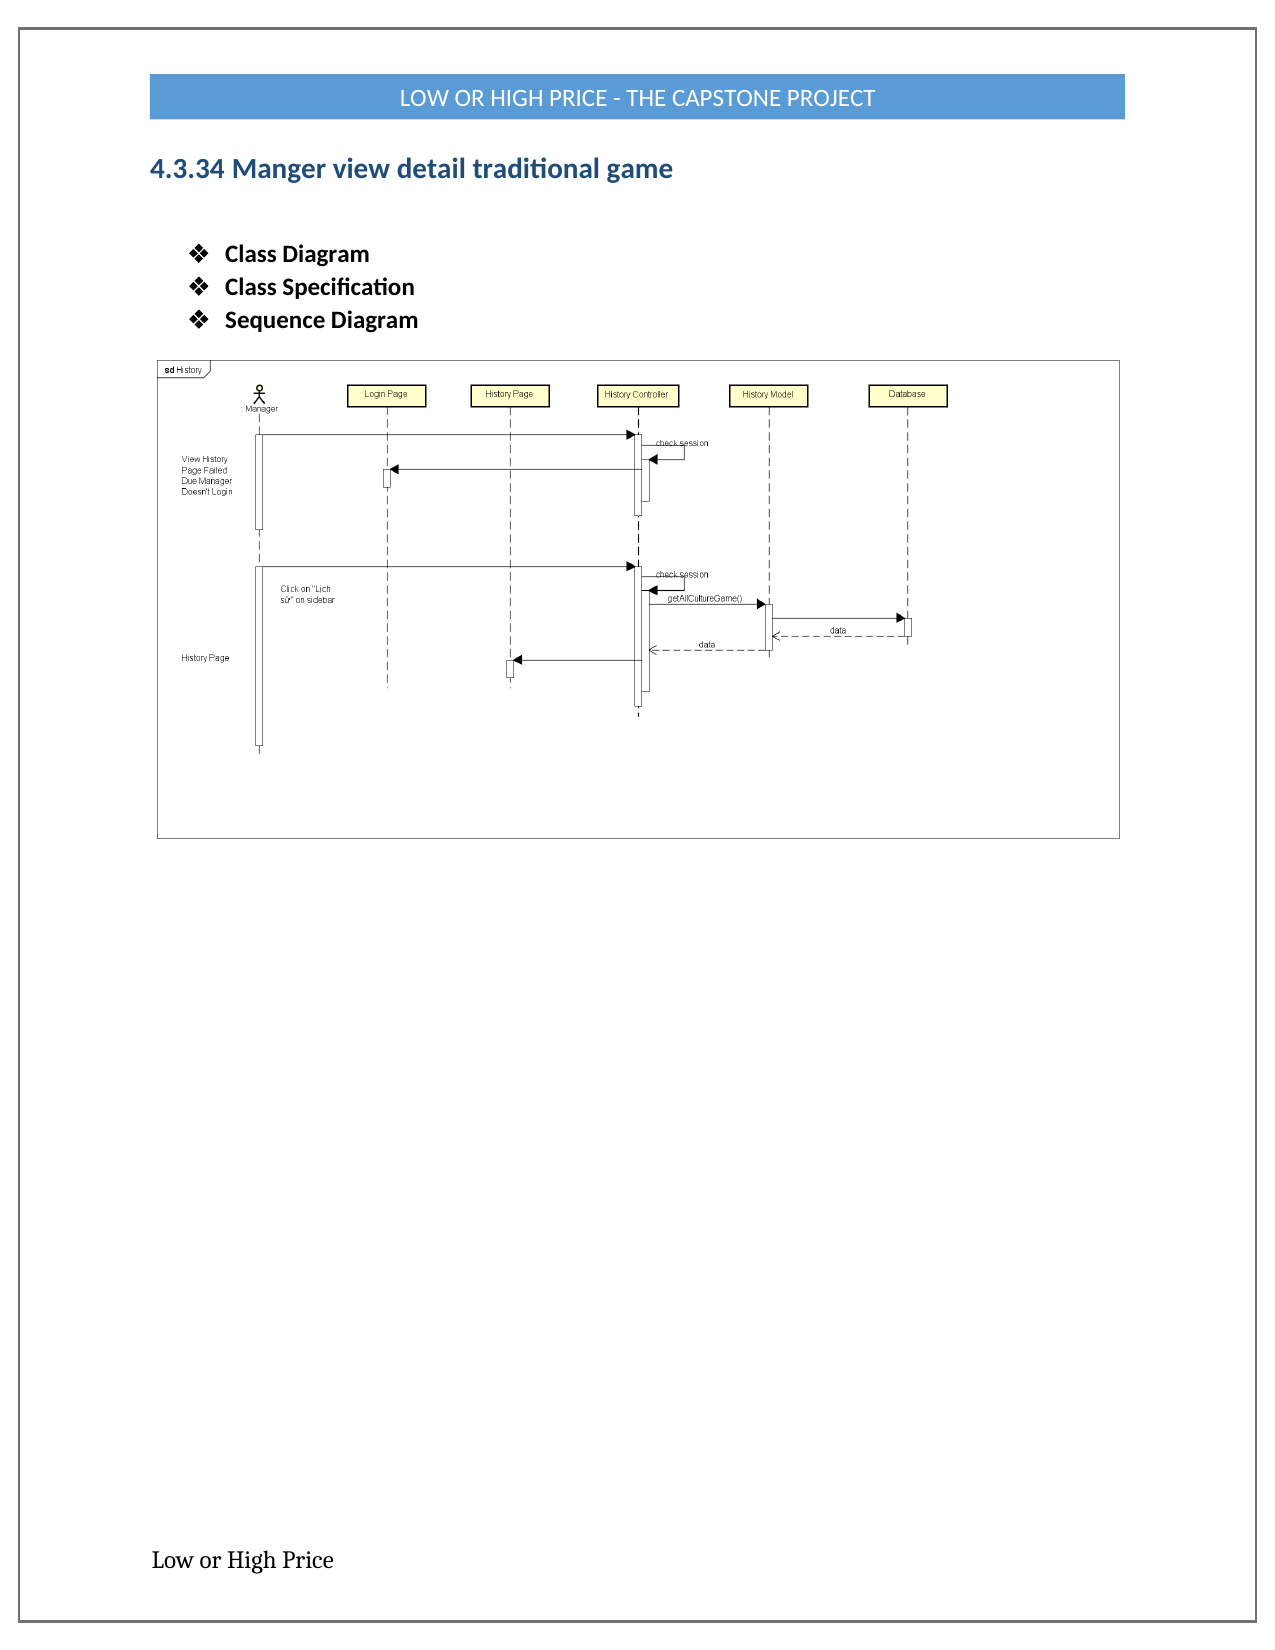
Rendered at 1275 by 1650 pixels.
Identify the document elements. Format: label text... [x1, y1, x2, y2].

subtitle Manger view detail traditional game [150, 150, 1125, 186]
list Sequence Diagram [187, 304, 1125, 334]
picture [150, 353, 1125, 845]
list Class Specification [187, 271, 1125, 301]
list Class Diagram [187, 238, 1125, 268]
